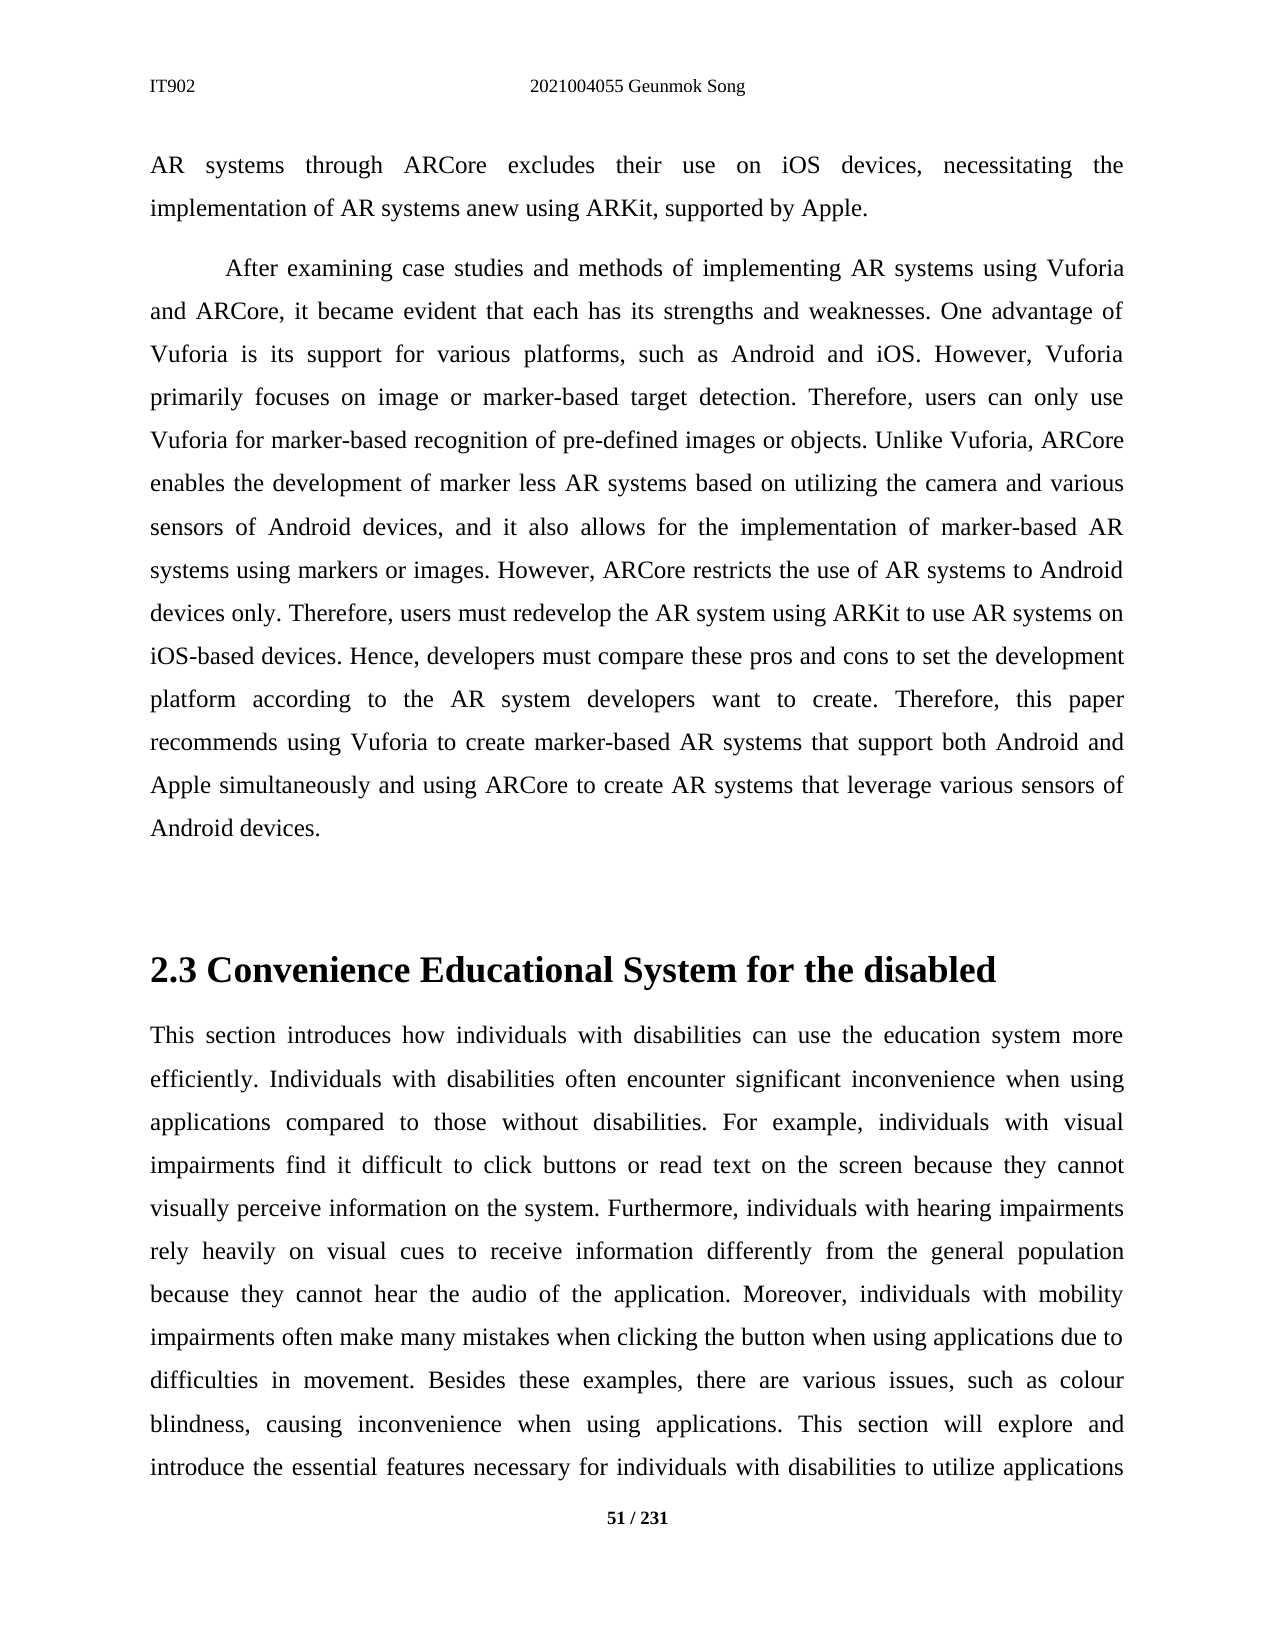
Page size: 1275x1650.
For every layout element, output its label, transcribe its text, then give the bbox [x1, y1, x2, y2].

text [150, 1021, 1125, 1481]
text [150, 150, 1125, 222]
text After examining case studies and methods of implementing AR systems using Vuforia and ARCore, it became evident that each has its strengths and weaknesses. One advantage of Vuforia is its support for various platforms, such as Android and iOS. However, Vuforia primarily focuses on image or marker-based target detection. Therefore, users can only use Vuforia for marker-based recognition of pre-defined images or objects. Unlike Vuforia, ARCore enables the development of marker less AR systems based on utilizing the camera and various sensors of Android devices, and it also allows for the implementation of marker-based AR systems using markers or images. However, ARCore restricts the use of AR systems to Android devices only. Therefore, users must redevelop the AR system using ARKit to use AR systems on iOS-based devices. Hence, developers must compare these pros and cons to set the development platform according to the AR system developers want to create. Therefore, this paper recommends using Vuforia to create marker-based AR systems that support both Android and Apple simultaneously and using ARCore to create AR systems that leverage various sensors of Android devices. [150, 253, 1125, 842]
subtitle 2.3 Convenience Educational System for the disabled [150, 947, 1125, 991]
